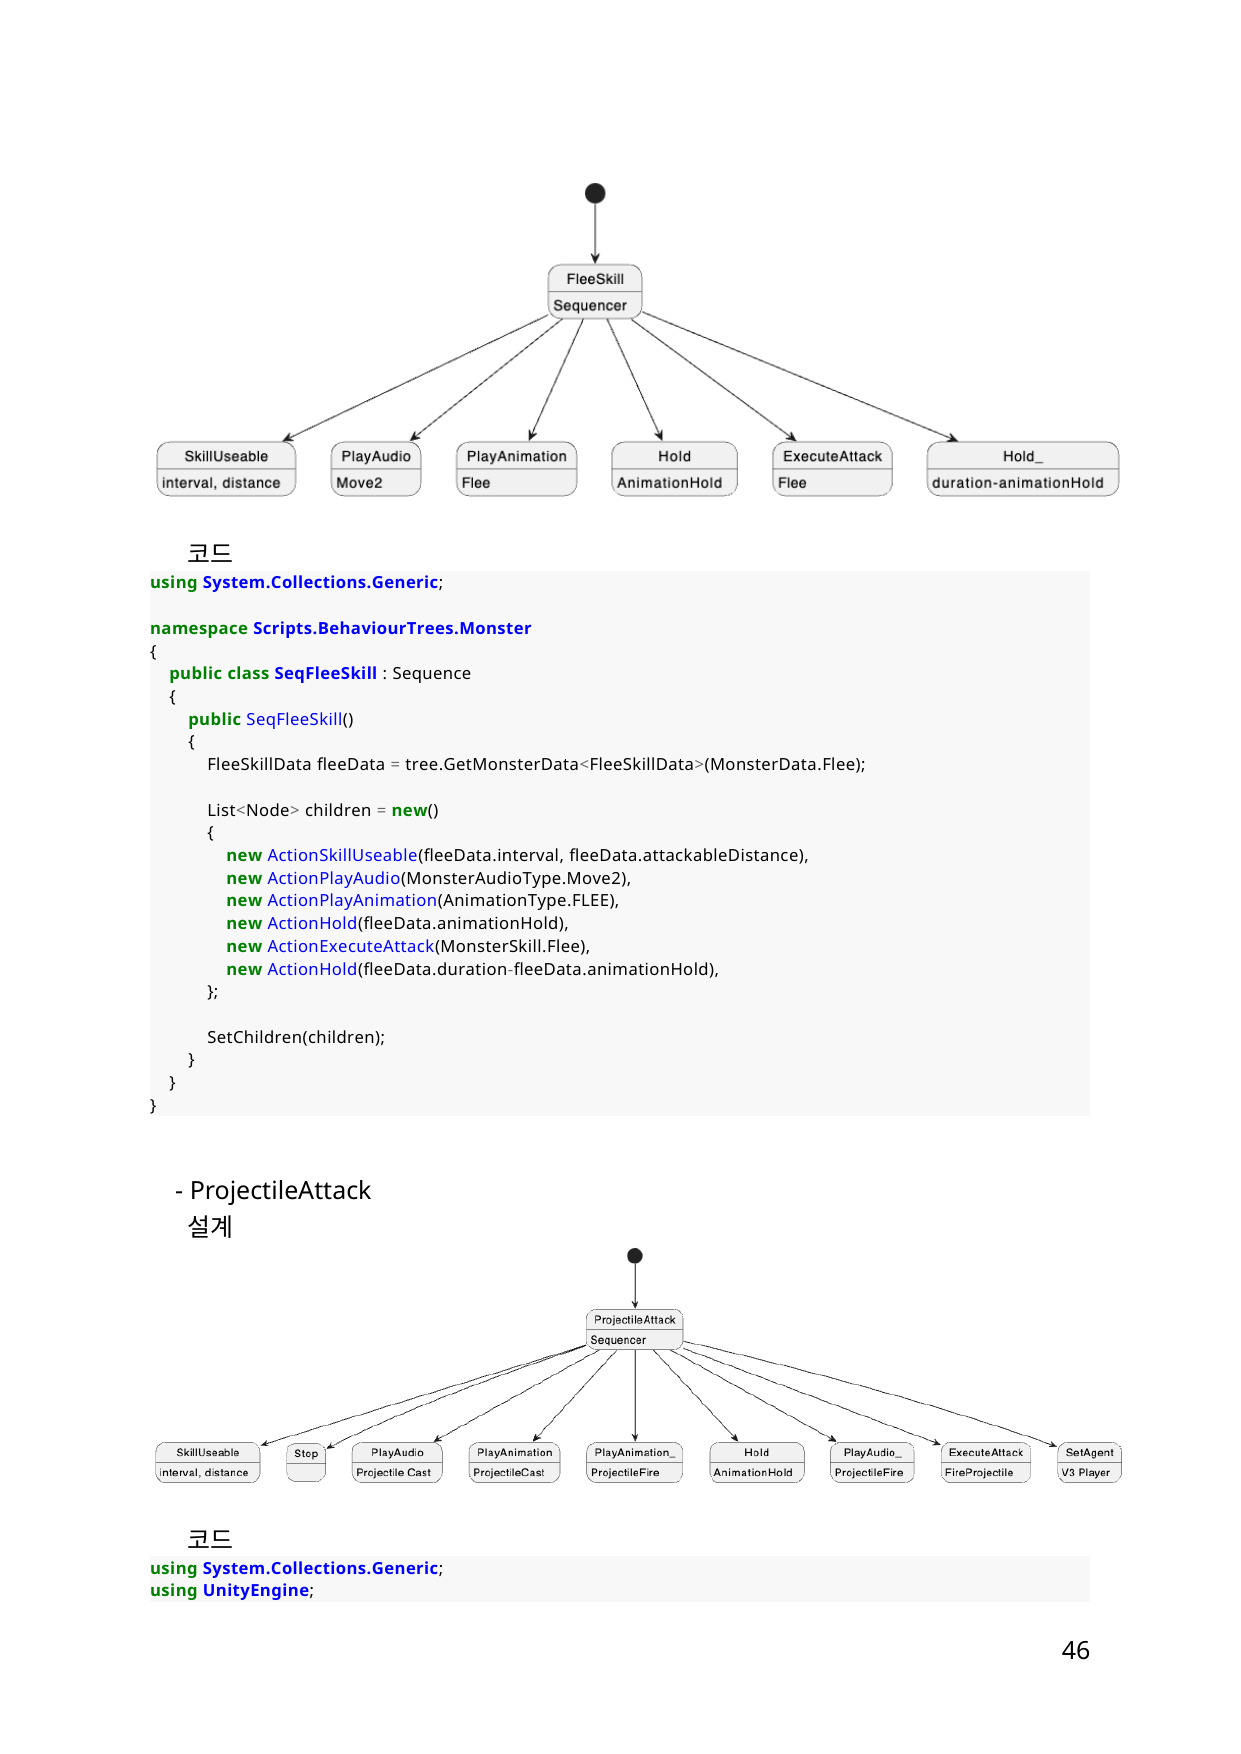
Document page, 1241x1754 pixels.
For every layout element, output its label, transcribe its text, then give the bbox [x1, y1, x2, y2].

text { [150, 730, 1090, 753]
text new ActionPlayAudio(MonsterAudioType.Move2), [150, 866, 1090, 889]
text public SeqFleeSkill() [150, 707, 1090, 730]
text using System.Collections.Generic; [150, 1556, 1090, 1579]
text new ActionPlayAnimation(AnimationType.FLEE), [150, 889, 1090, 912]
text namespace Scripts.BehaviourTrees.Monster [150, 617, 1090, 639]
text new ActionExecuteAttack(MonsterSkill.Flee), [150, 934, 1090, 957]
text new ActionSkillUseable(fleeData.interval, fleeData.attackableDistance), [150, 844, 1090, 866]
text { [150, 821, 1090, 844]
text { [150, 685, 1090, 707]
text List<Node> children = new() [150, 798, 1090, 821]
text } [150, 1048, 1090, 1071]
text }; [150, 980, 1090, 1003]
text } [150, 1071, 1090, 1093]
text 코드 [150, 1520, 1090, 1556]
text SetChildren(children); [150, 1025, 1090, 1048]
text new ActionHold(fleeData.animationHold), [150, 912, 1090, 934]
text } [150, 1093, 1090, 1116]
picture [150, 177, 1125, 501]
picture [150, 1243, 1125, 1486]
text { [150, 639, 1090, 662]
text using UnityEngine; [150, 1579, 1090, 1602]
text 설계 [150, 1207, 1090, 1243]
text - ProjectileAttack [150, 1173, 1090, 1207]
text new ActionHold(fleeData.duration-fleeData.animationHold), [150, 957, 1090, 980]
text FleeSkillData fleeData = tree.GetMonsterData<FleeSkillData>(MonsterData.Flee); [150, 753, 1090, 776]
text using System.Collections.Generic; [150, 571, 1090, 594]
text 코드 [150, 535, 1090, 571]
text public class SeqFleeSkill : Sequence [150, 662, 1090, 685]
